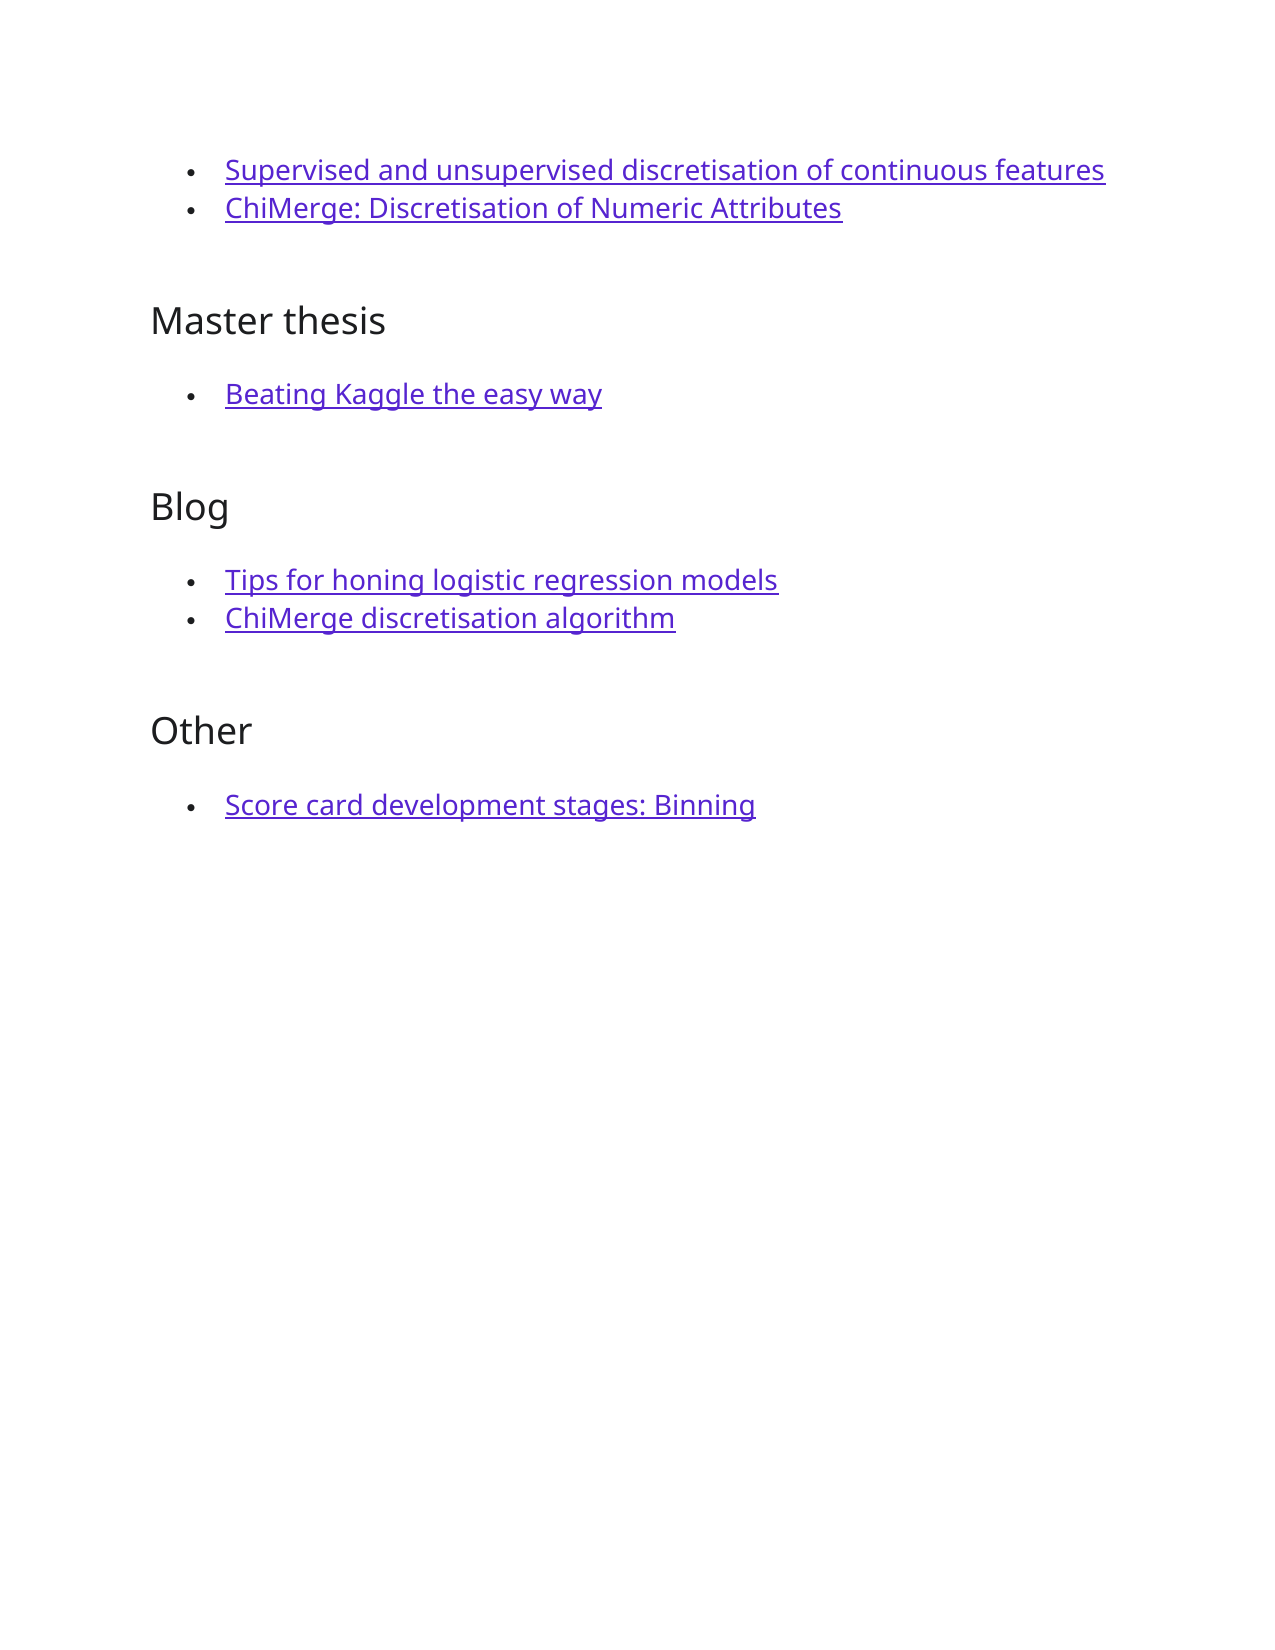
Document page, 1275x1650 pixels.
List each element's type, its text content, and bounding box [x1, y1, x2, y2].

list ChiMerge: Discretisation of Numeric Attributes [187, 188, 1125, 227]
list ChiMerge discretisation algorithm [187, 599, 1125, 637]
list Beating Kaggle the easy way [187, 374, 1125, 413]
text Other [150, 704, 1125, 756]
list Supervised and unsupervised discretisation of continuous features [187, 150, 1125, 188]
text Master thesis [150, 294, 1125, 345]
text Blog [150, 480, 1125, 531]
list Tips for honing logistic regression models [187, 560, 1125, 599]
list Score card development stages: Binning [187, 785, 1125, 823]
